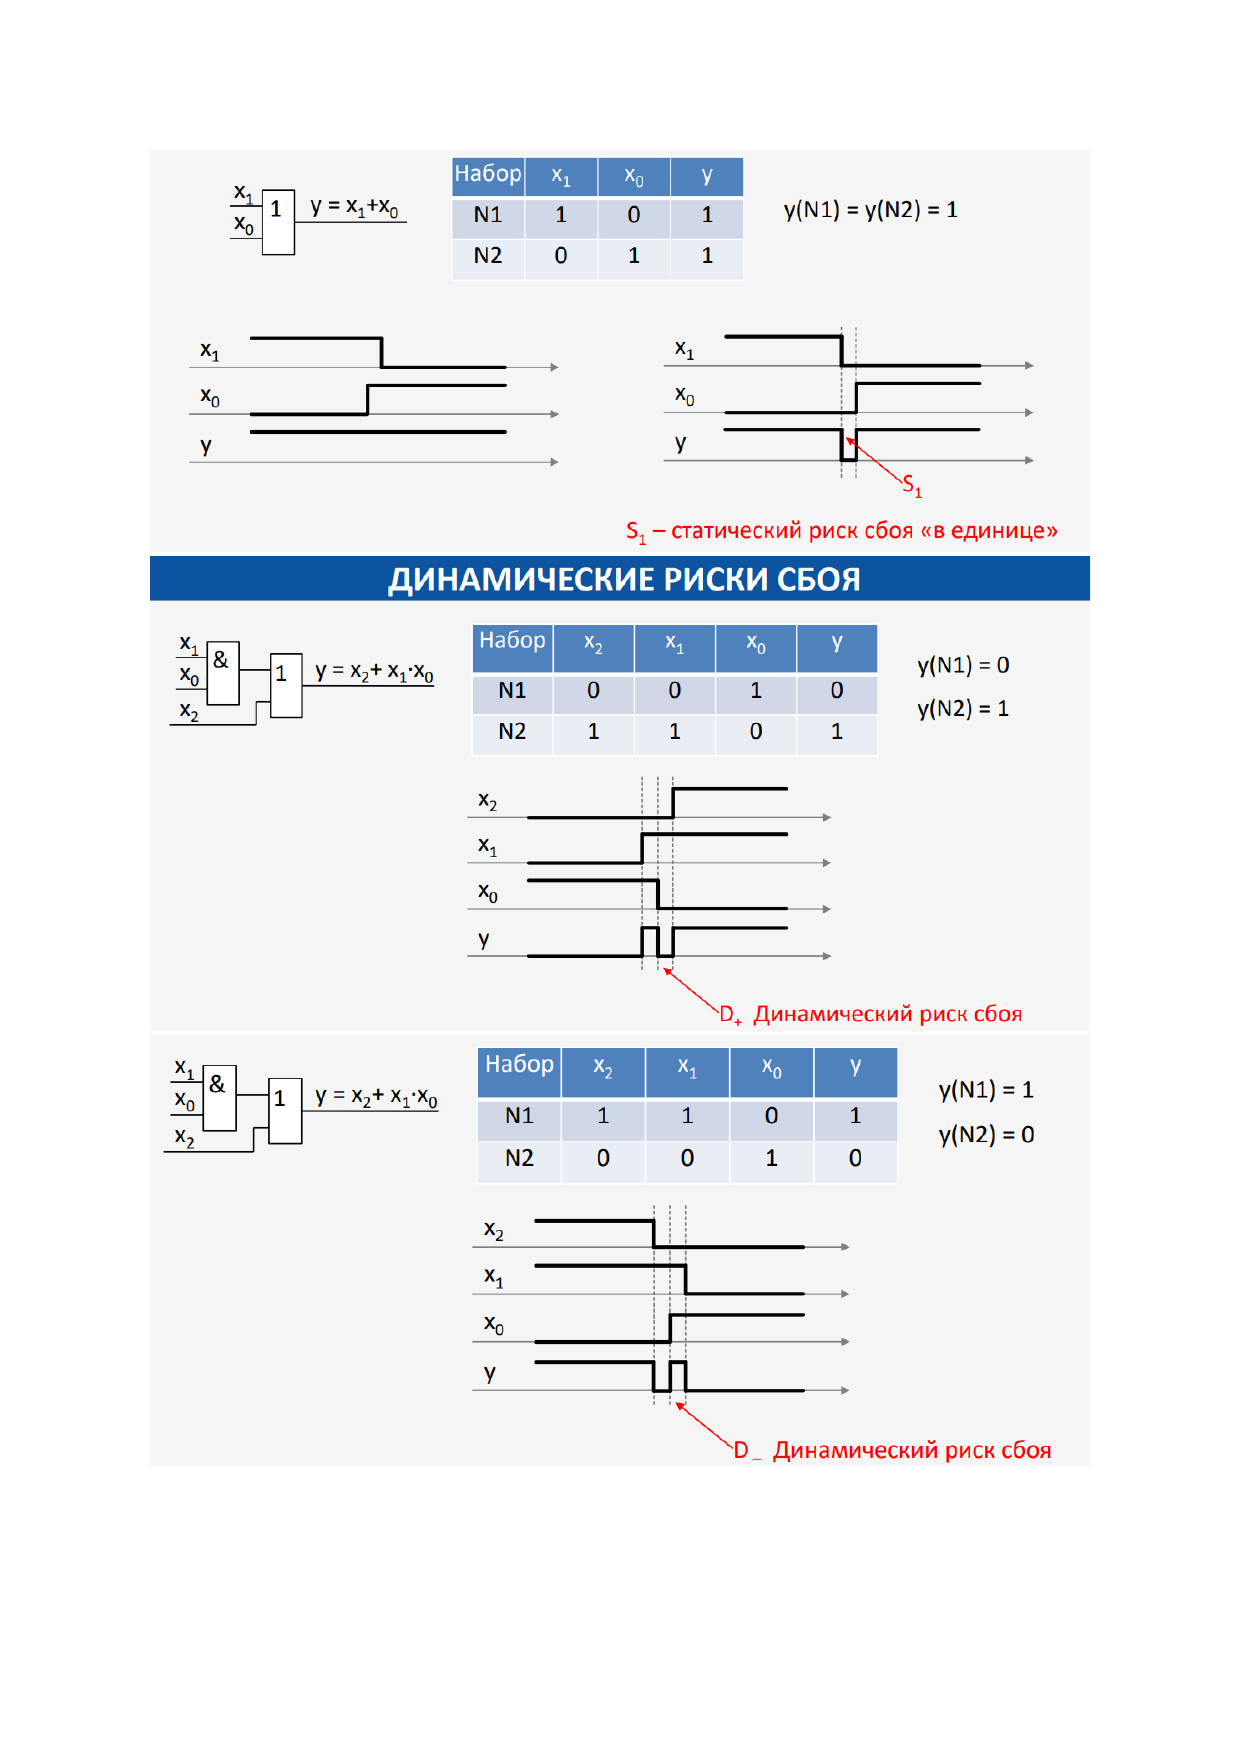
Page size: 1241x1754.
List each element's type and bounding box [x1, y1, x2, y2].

picture [150, 1034, 1091, 1466]
picture [150, 150, 1091, 552]
picture [150, 556, 1091, 1031]
